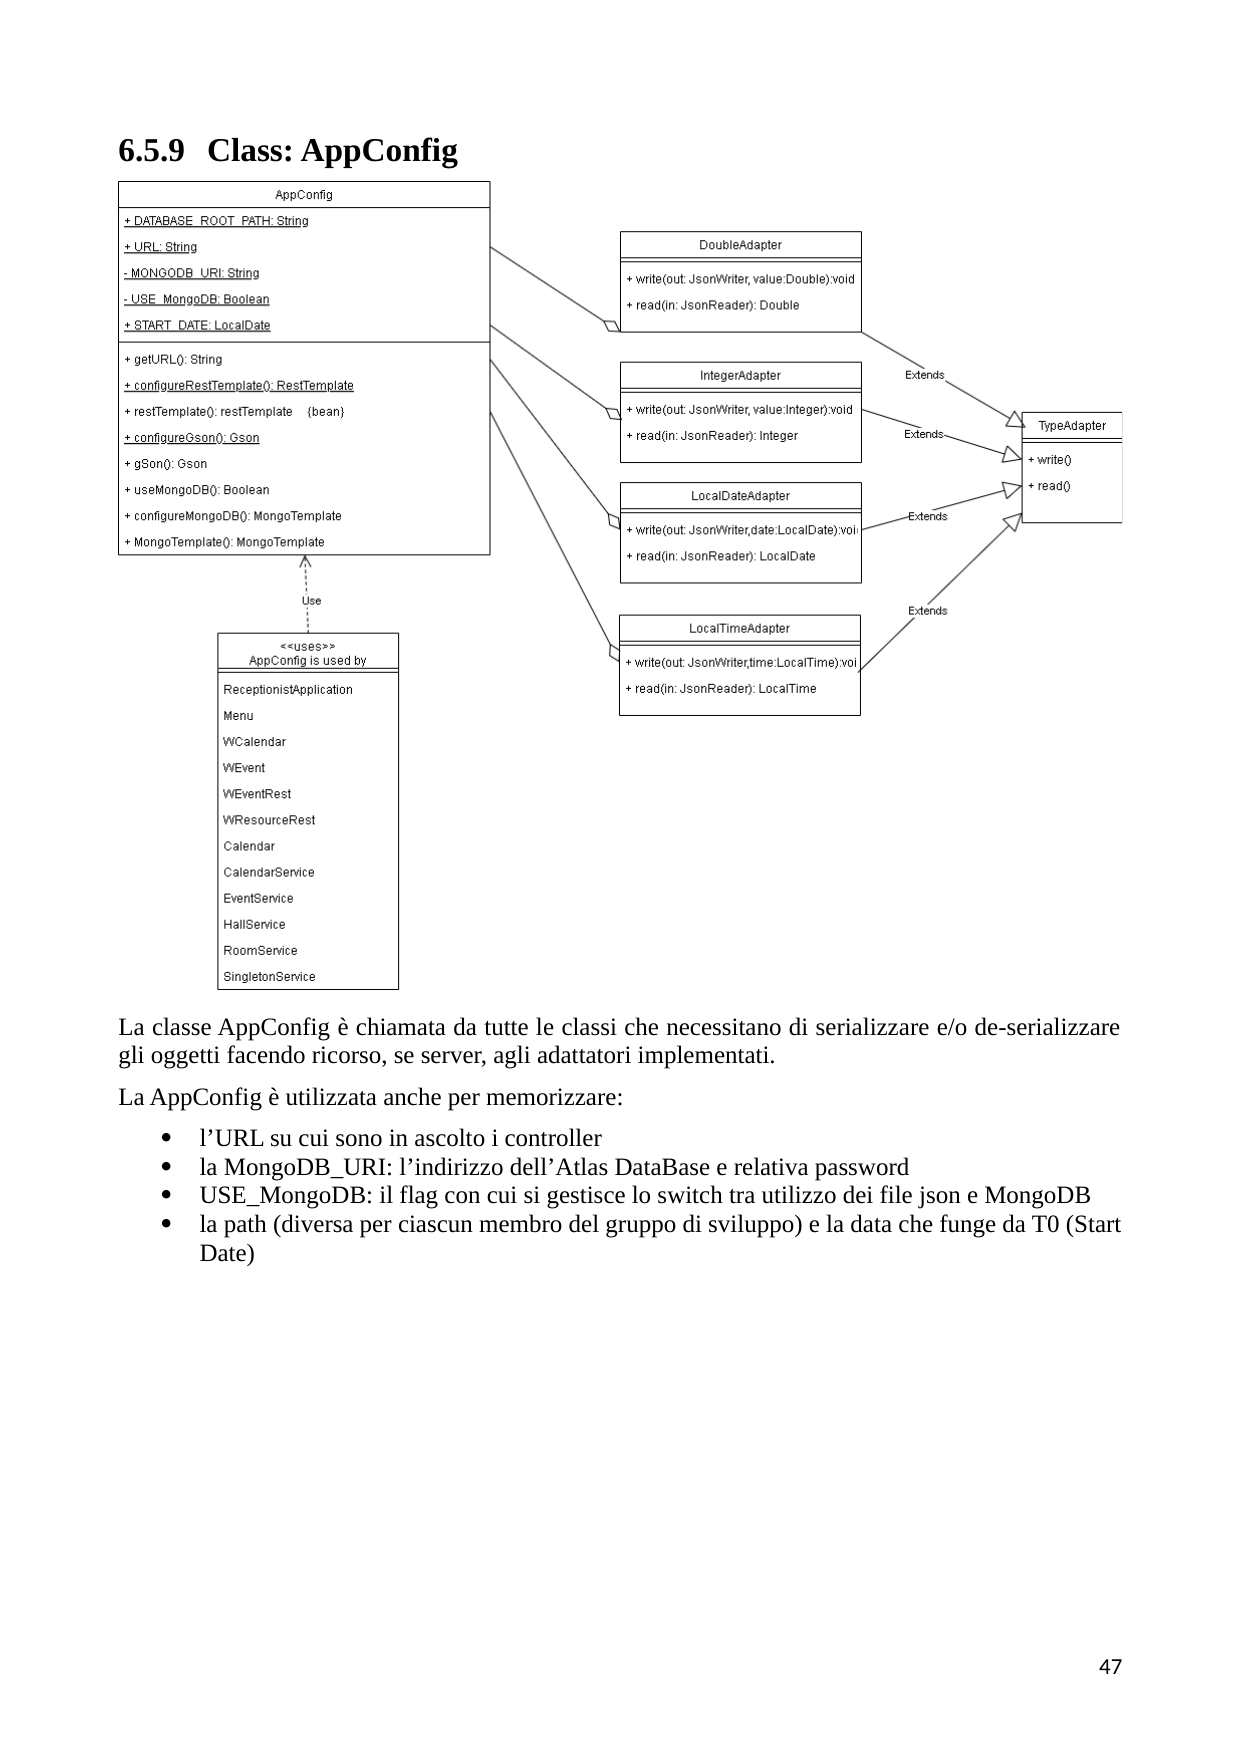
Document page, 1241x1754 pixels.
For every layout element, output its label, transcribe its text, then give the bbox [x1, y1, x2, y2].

text La AppConfig è utilizzata anche per memorizzare: [118, 1082, 1122, 1111]
list la path (diversa per ciascun membro del gruppo di sviluppo) e la data che funge da T0 (Start Date) [162, 1209, 1122, 1267]
subtitle Class: AppConfig [118, 131, 1122, 169]
list USE_MongoDB: il flag con cui si gestisce lo switch tra utilizzo dei file json e MongoDB [162, 1181, 1122, 1209]
list la MongoDB_URI: l’indirizzo dell’Atlas DataBase e relativa password [162, 1152, 1122, 1181]
picture [118, 181, 1123, 993]
text La classe AppConfig è chiamata da tutte le classi che necessitano di serializzare e/o de-serializzare gli oggetti facendo ricorso, se server, agli adattatori implementati. [118, 1012, 1122, 1069]
list l’URL su cui sono in ascolto i controller [162, 1123, 1122, 1152]
